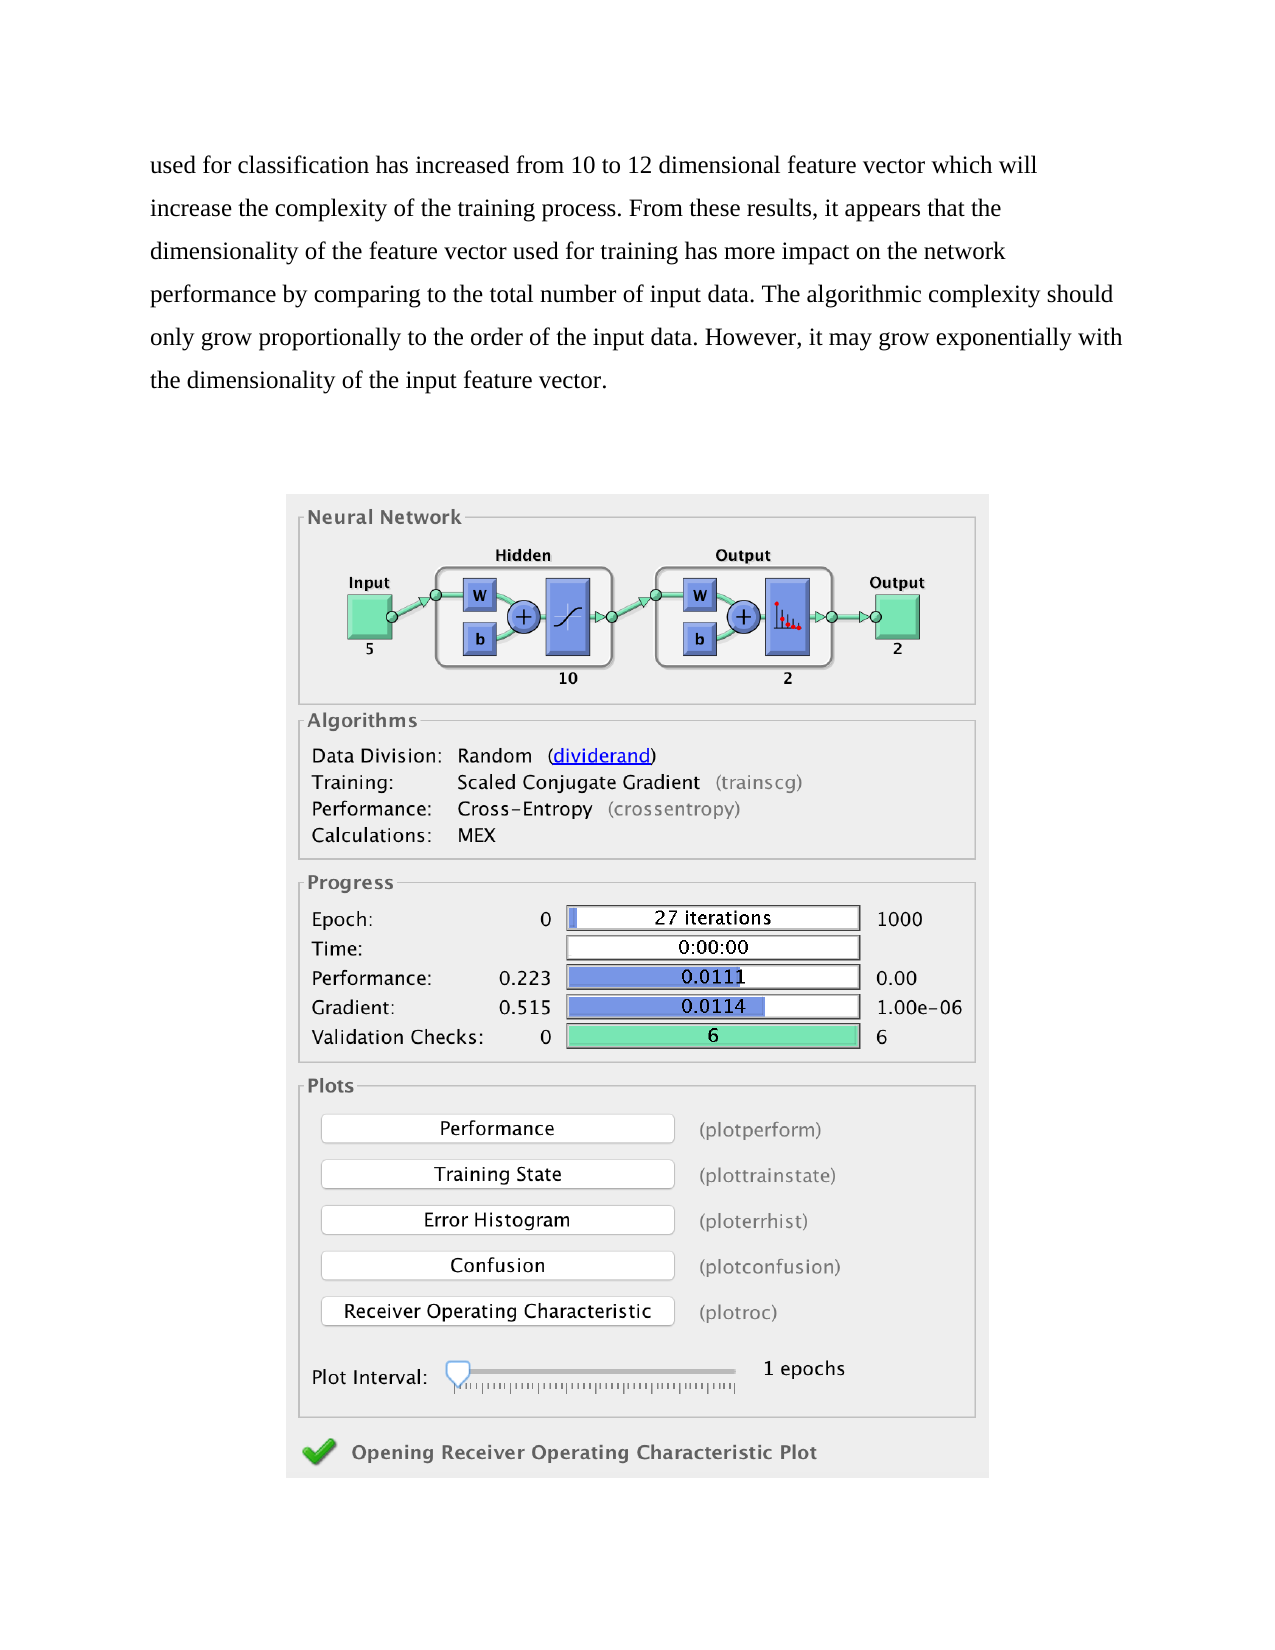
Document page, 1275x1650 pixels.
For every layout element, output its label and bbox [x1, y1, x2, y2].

picture [286, 494, 989, 1478]
text [150, 150, 1125, 394]
